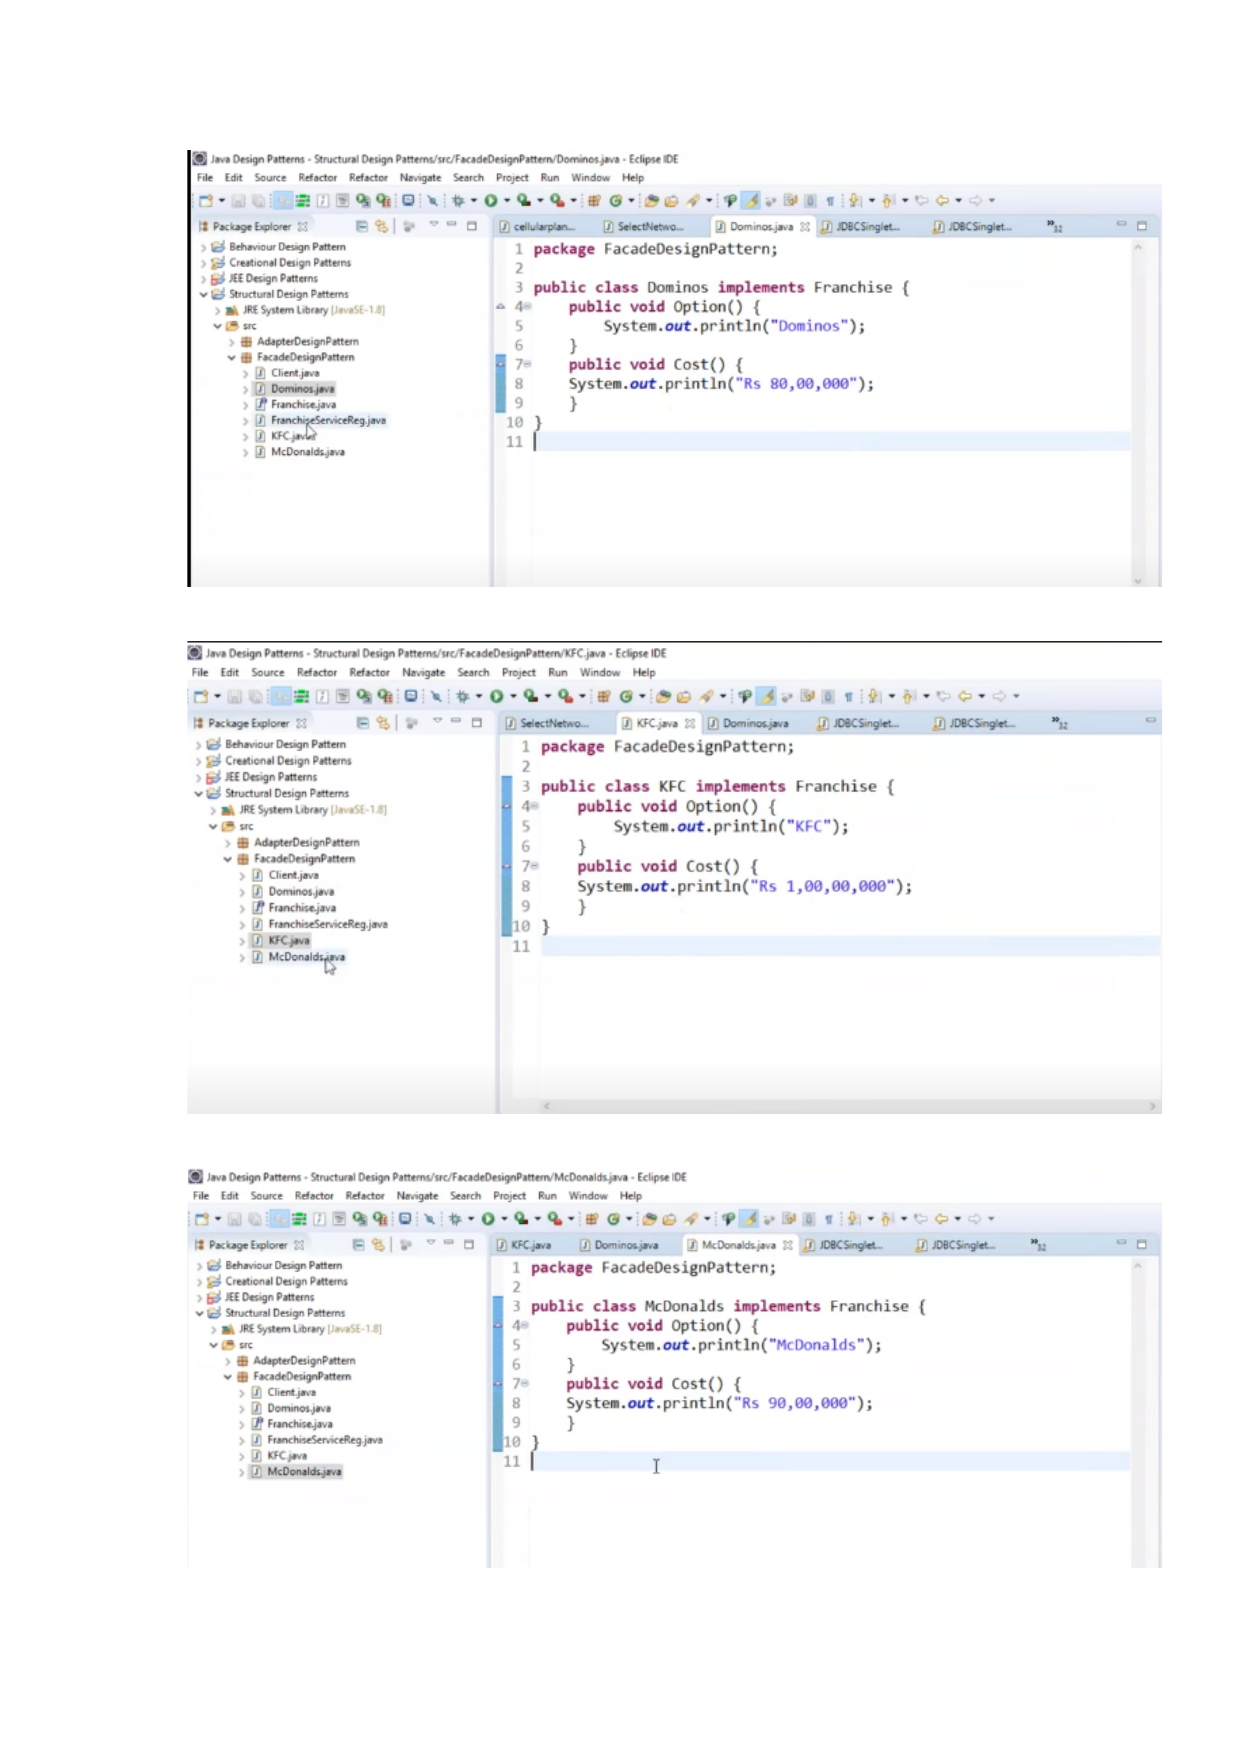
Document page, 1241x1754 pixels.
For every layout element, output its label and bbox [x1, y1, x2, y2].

picture [187, 641, 1163, 1114]
picture [187, 1167, 1163, 1568]
picture [187, 150, 1163, 587]
